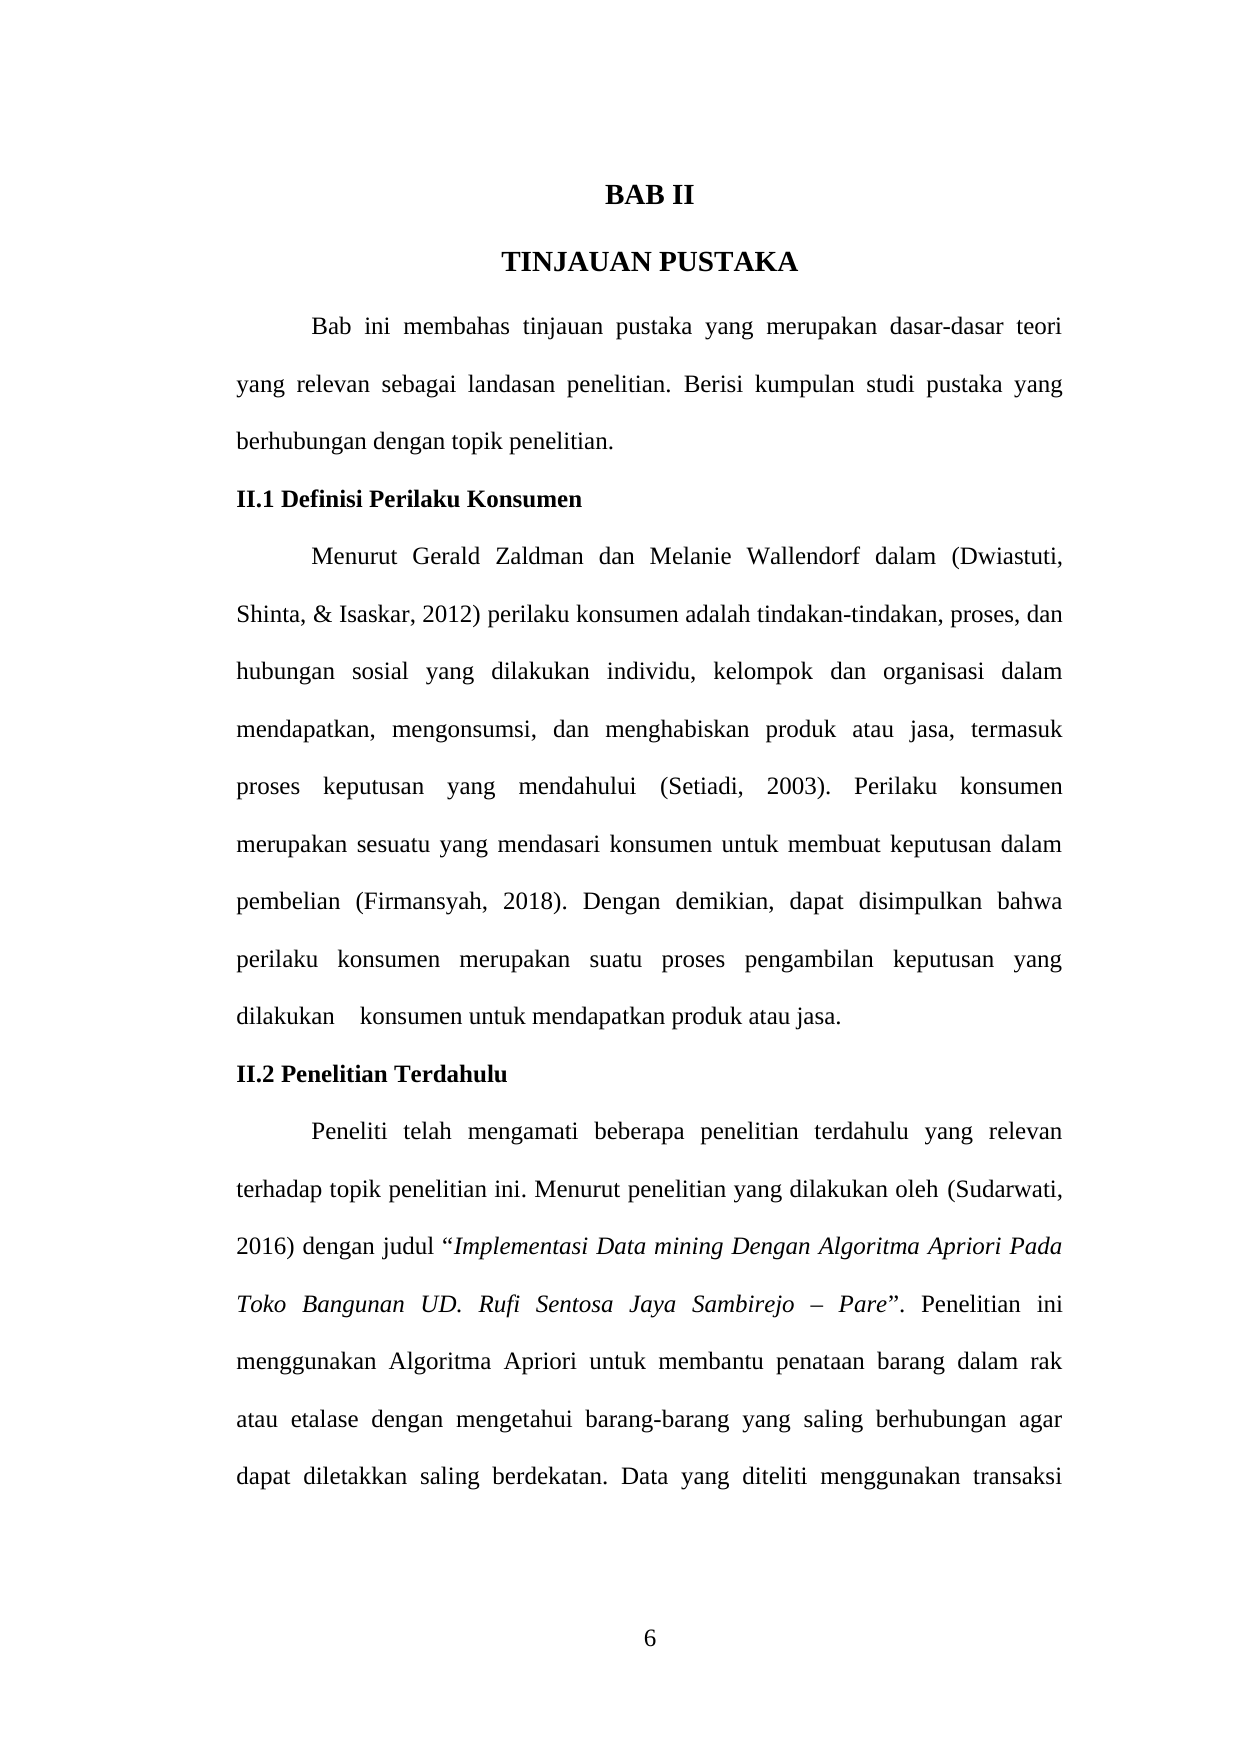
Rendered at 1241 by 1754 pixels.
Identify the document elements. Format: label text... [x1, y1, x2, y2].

subtitle Penelitian Terdahulu [236, 1059, 1063, 1088]
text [236, 1116, 1063, 1490]
subtitle Definisi Perilaku Konsumen [236, 484, 1063, 513]
subtitle TINJAUAN PUSTAKA [236, 244, 1063, 278]
text Menurut Gerald Zaldman dan Melanie Wallendorf dalam perilaku konsumen adalah tindakan-tindakan, proses, dan hubungan sosial yang dilakukan individu, kelompok dan organisasi dalam mendapatkan, mengonsumsi, dan menghabiskan produk atau jasa, termasuk proses keputusan yang mendahului . Perilaku konsumen merupakan sesuatu yang mendasari konsumen untuk membuat keputusan dalam pembelian . Dengan demikian, dapat disimpulkan bahwa perilaku konsumen merupakan suatu proses pengambilan keputusan yang dilakukan konsumen untuk mendapatkan produk atau jasa. [236, 541, 1063, 1030]
text Bab ini membahas tinjauan pustaka yang merupakan dasar-dasar teori yang relevan sebagai landasan penelitian. Berisi kumpulan studi pustaka yang berhubungan dengan topik penelitian. [236, 311, 1063, 455]
